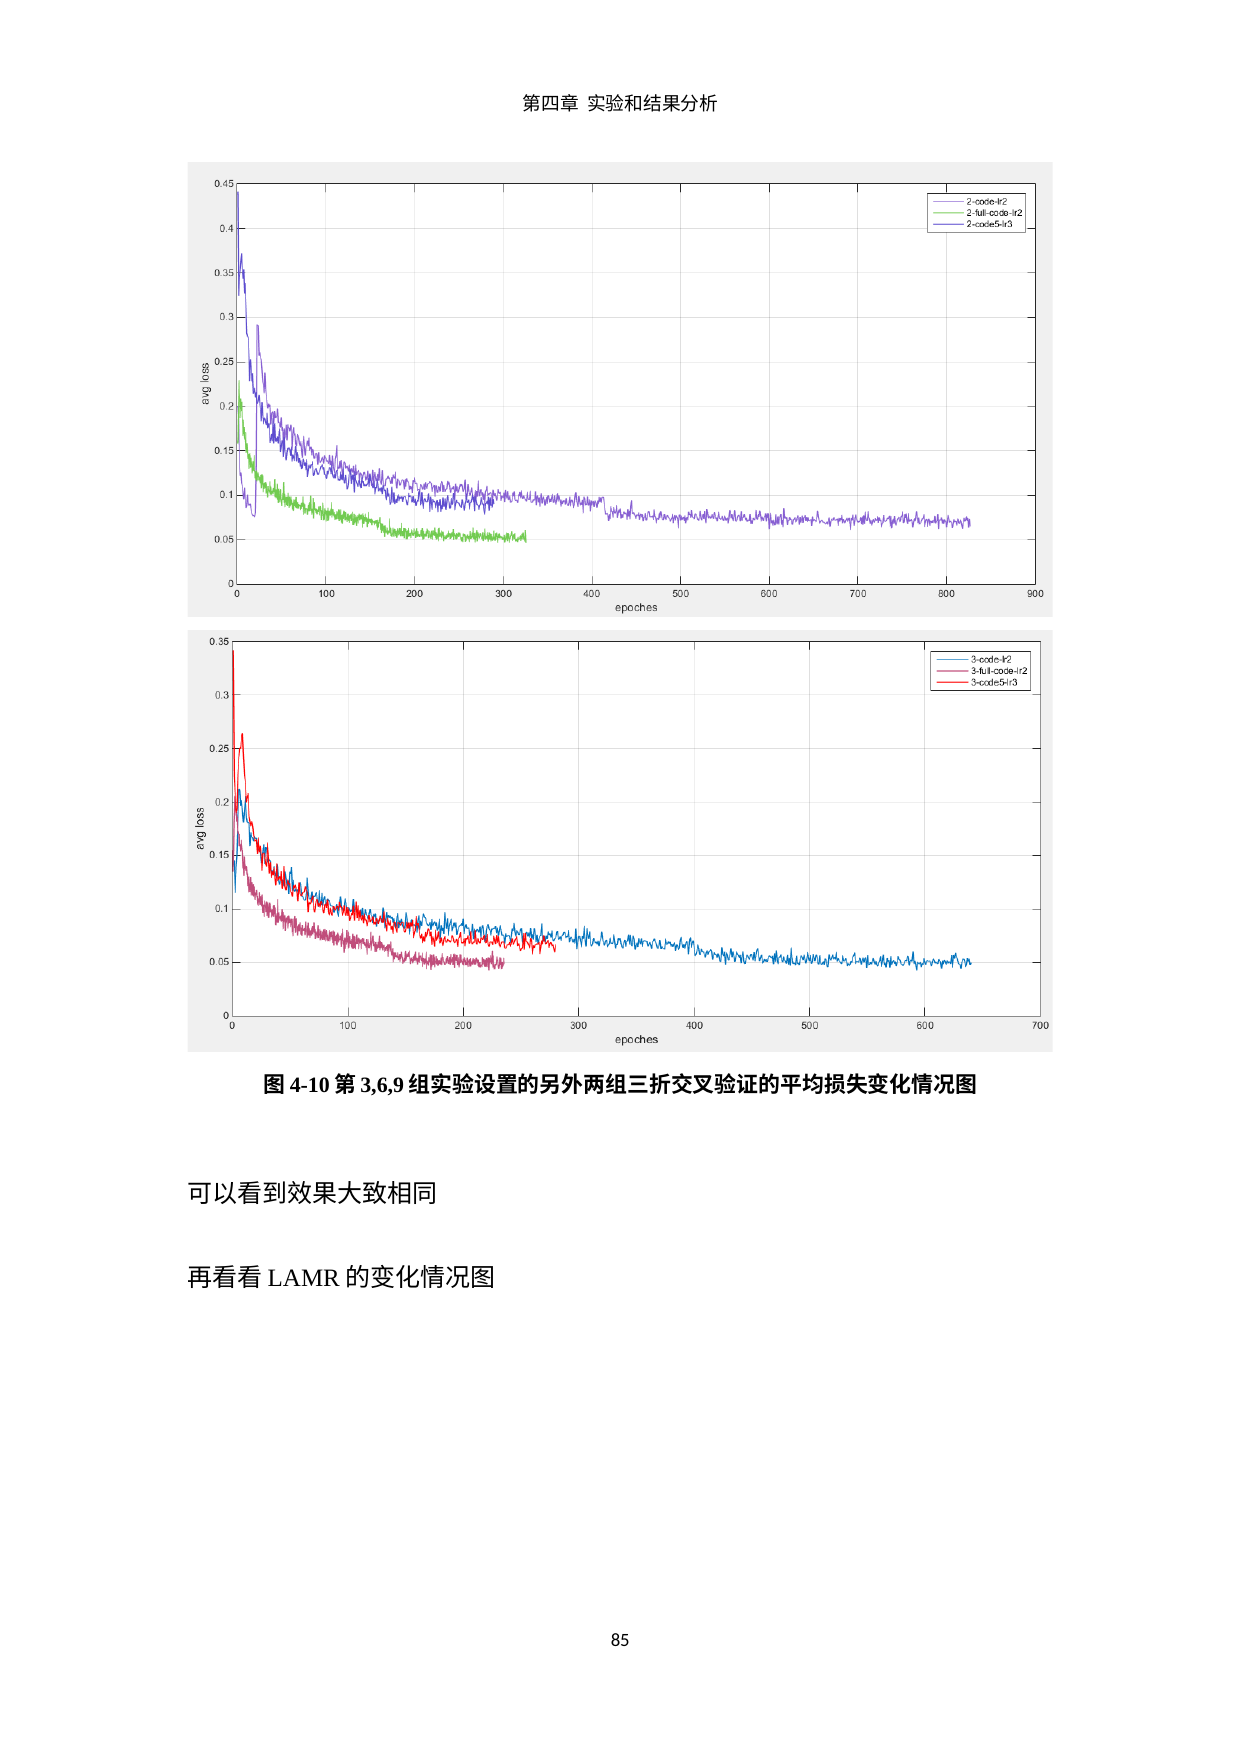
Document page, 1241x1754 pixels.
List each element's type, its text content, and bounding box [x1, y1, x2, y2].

text 可以看到效果大致相同 [187, 1159, 1053, 1224]
text 图4-10第3,6,9组实验设置的另外两组三折交叉验证的平均损失变化情况图 [187, 1066, 1053, 1099]
picture [187, 630, 1053, 1052]
picture [187, 162, 1053, 617]
text 再看看LAMR的变化情况图 [187, 1243, 1053, 1308]
